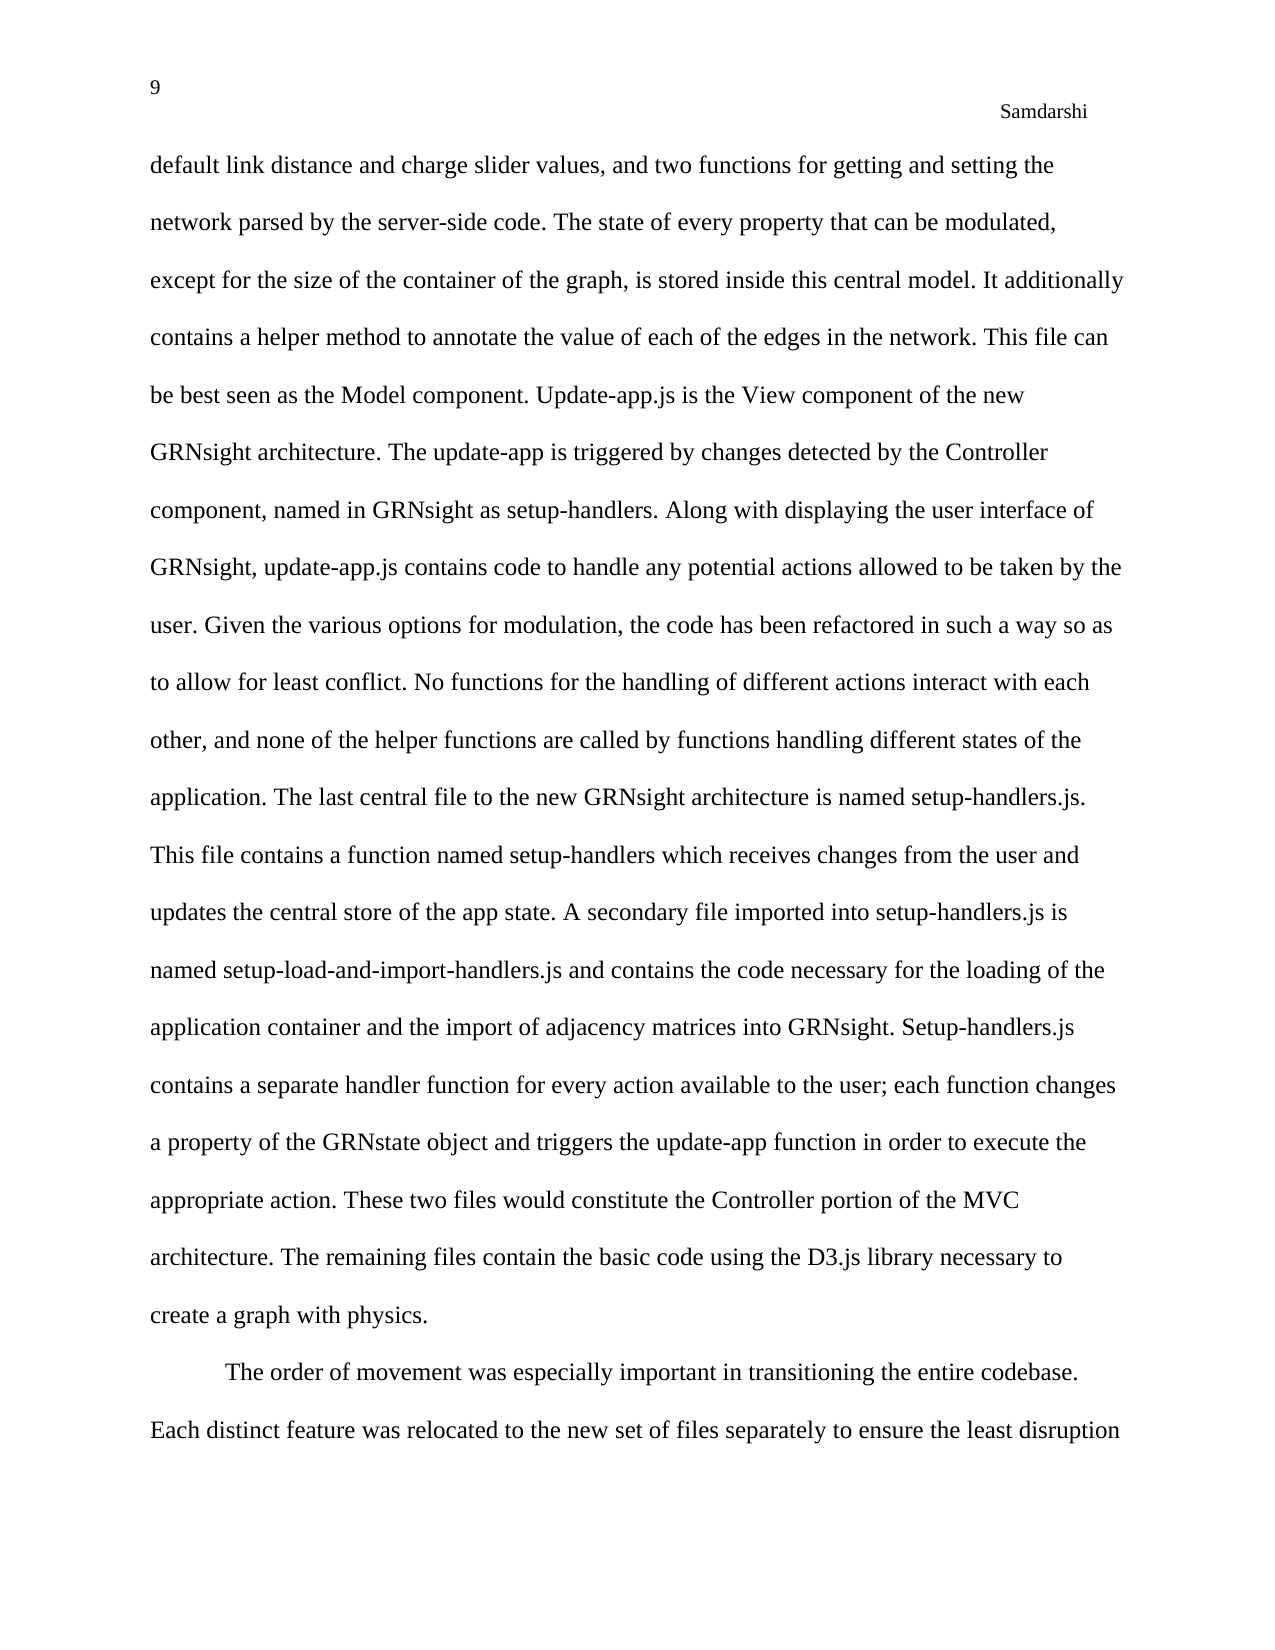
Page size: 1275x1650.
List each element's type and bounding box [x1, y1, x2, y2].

text [150, 1357, 1125, 1444]
text [150, 150, 1125, 1329]
